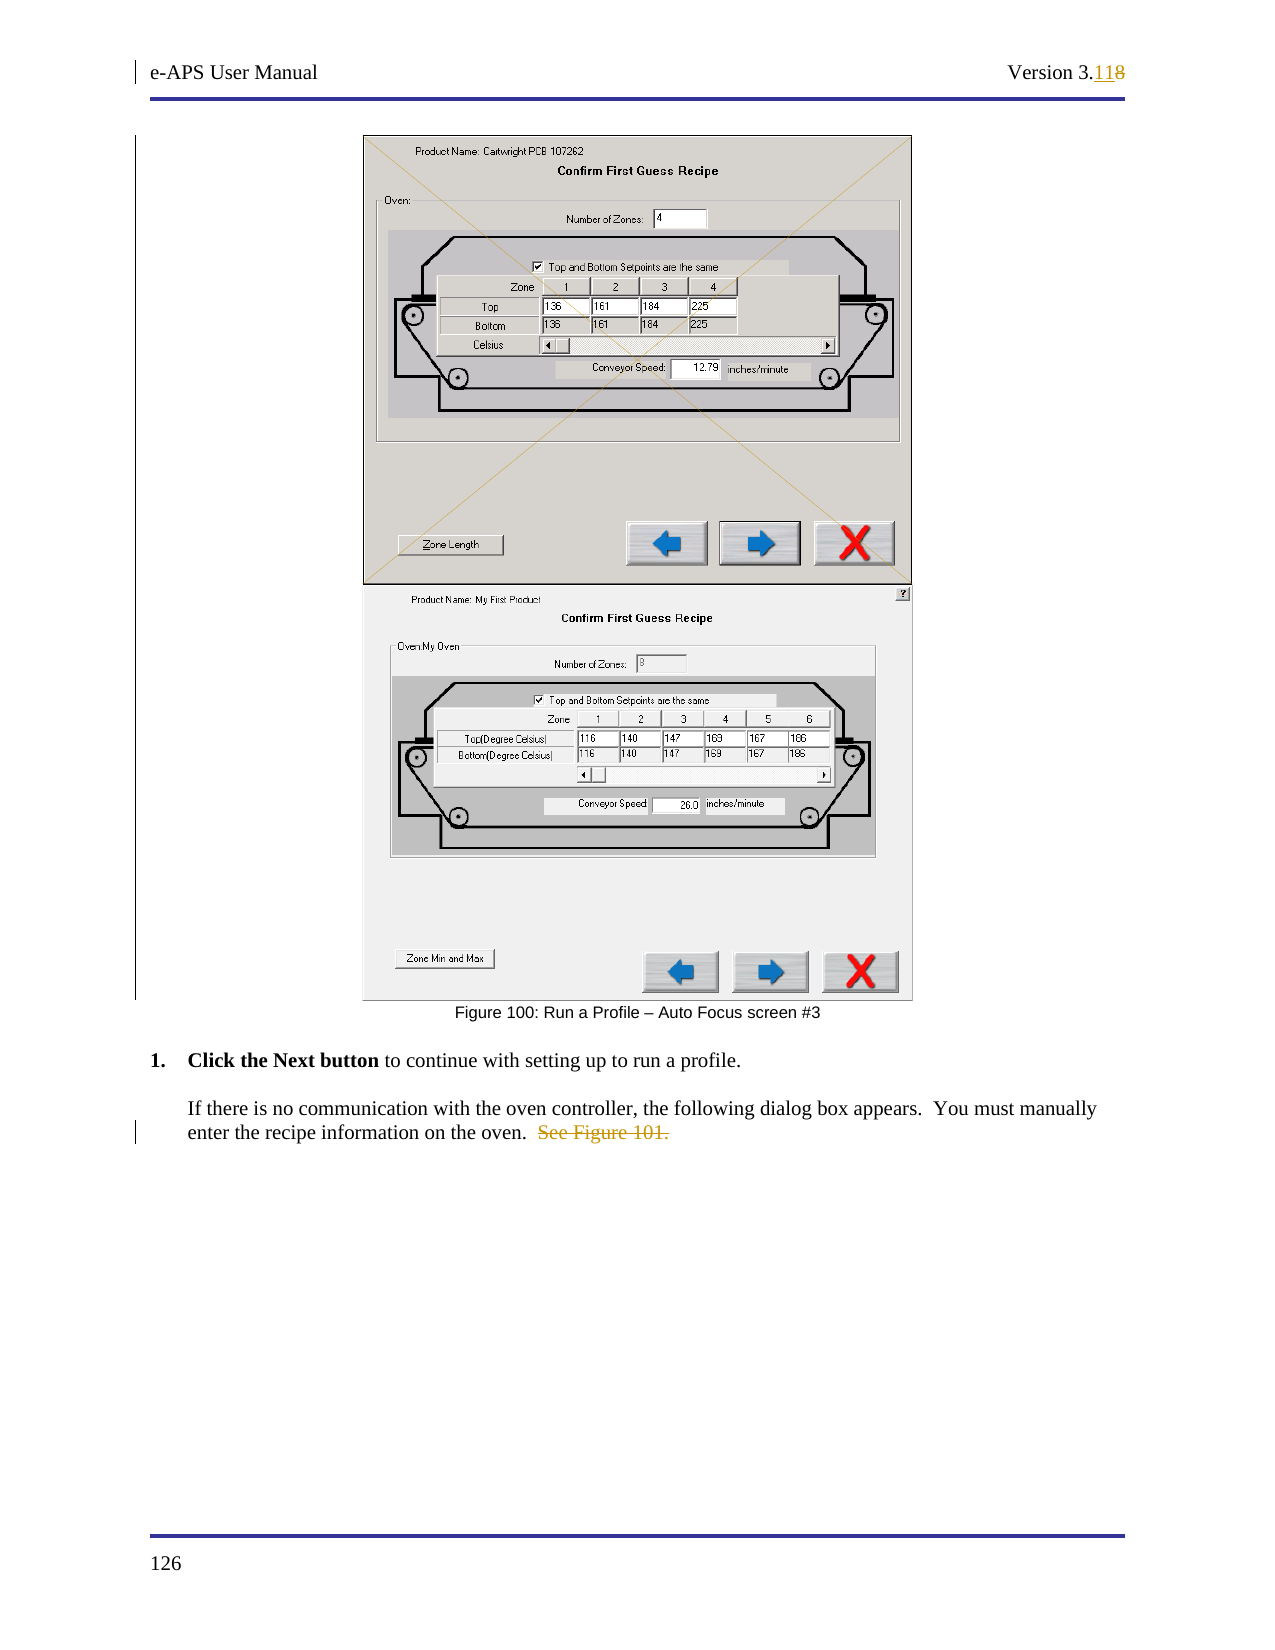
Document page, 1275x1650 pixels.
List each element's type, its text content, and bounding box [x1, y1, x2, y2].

text If there is no communication with the oven controller, the following dialog box appears. You must manually enter the recipe information on the oven. [187, 1096, 1125, 1144]
picture [364, 139, 636, 581]
picture [639, 139, 911, 581]
text Figure 100: Run a Profile – Auto Focus screen #3 [150, 1002, 1125, 1022]
picture [362, 585, 913, 1001]
picture [364, 136, 911, 359]
list Click the Next button to continue with setting up to run a profile. [150, 1048, 1125, 1072]
picture [364, 361, 911, 584]
